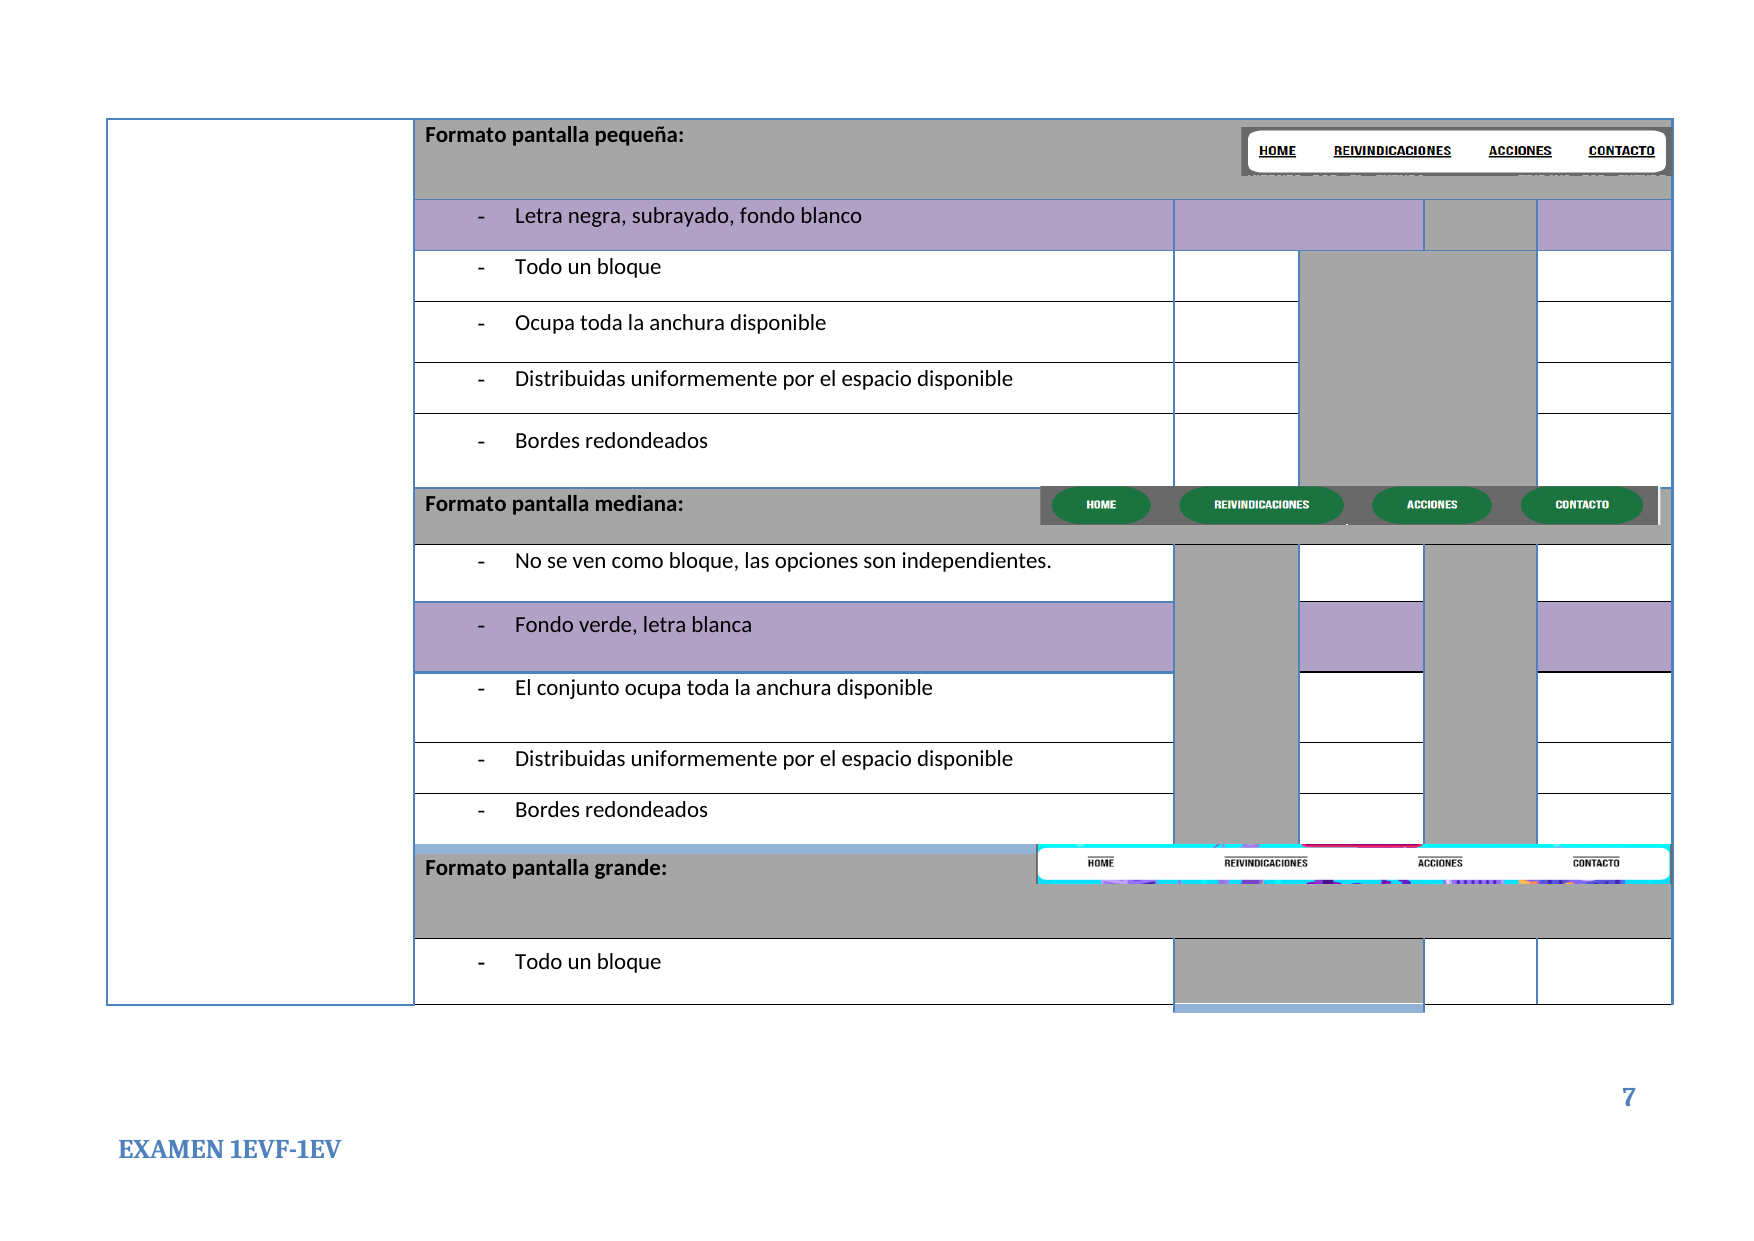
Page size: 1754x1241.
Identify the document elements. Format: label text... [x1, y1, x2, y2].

table_cell [1538, 673, 1671, 742]
table_cell [1538, 251, 1671, 301]
table_cell [1425, 939, 1536, 1003]
table_cell [1300, 251, 1536, 486]
table_cell Todo un bloque [415, 251, 1173, 301]
table_cell [1538, 200, 1671, 250]
table_cell [1538, 302, 1671, 362]
table_cell [1175, 302, 1298, 362]
table_cell Fondo verde, letra blanca [415, 603, 1173, 671]
table_cell [1175, 251, 1298, 301]
table_cell [1300, 673, 1423, 742]
table_cell Formato pantalla mediana: [415, 489, 1671, 544]
table_cell [1300, 602, 1423, 671]
table_cell [1175, 414, 1298, 486]
table_cell [1175, 545, 1298, 844]
table_cell El conjunto ocupa toda la anchura disponible [415, 674, 1173, 742]
table_cell [1300, 545, 1423, 601]
table_cell [1175, 363, 1298, 413]
table_cell Bordes redondeados [415, 794, 1173, 844]
table_cell Formato pantalla pequeña: [415, 120, 1671, 199]
table_cell [1538, 743, 1671, 793]
picture [1036, 844, 1673, 884]
table_cell [1175, 939, 1423, 1003]
table_cell [1538, 414, 1671, 487]
table_cell [1175, 200, 1423, 250]
picture [1040, 486, 1661, 525]
table_cell [1538, 363, 1671, 413]
table_cell Todo un bloque [415, 939, 1173, 1003]
table_cell [1300, 794, 1423, 844]
table_cell [1425, 200, 1536, 250]
table_cell Formato pantalla grande: [415, 854, 1671, 938]
table_cell Ocupa toda la anchura disponible [415, 302, 1173, 362]
table_cell Distribuidas uniformemente por el espacio disponible [415, 363, 1173, 413]
table_cell No se ven como bloque, las opciones son independientes. [415, 545, 1173, 601]
table_cell [1425, 545, 1536, 844]
table_cell [1300, 743, 1423, 793]
table_cell [1538, 794, 1671, 844]
table_cell [1538, 602, 1671, 671]
table_cell Distribuidas uniformemente por el espacio disponible [415, 743, 1173, 793]
table_cell [1538, 939, 1671, 1003]
table_cell Letra negra, subrayado, fondo blanco [415, 200, 1173, 250]
table_cell [1538, 545, 1671, 601]
table_cell Bordes redondeados [415, 414, 1173, 487]
picture [1241, 127, 1673, 176]
